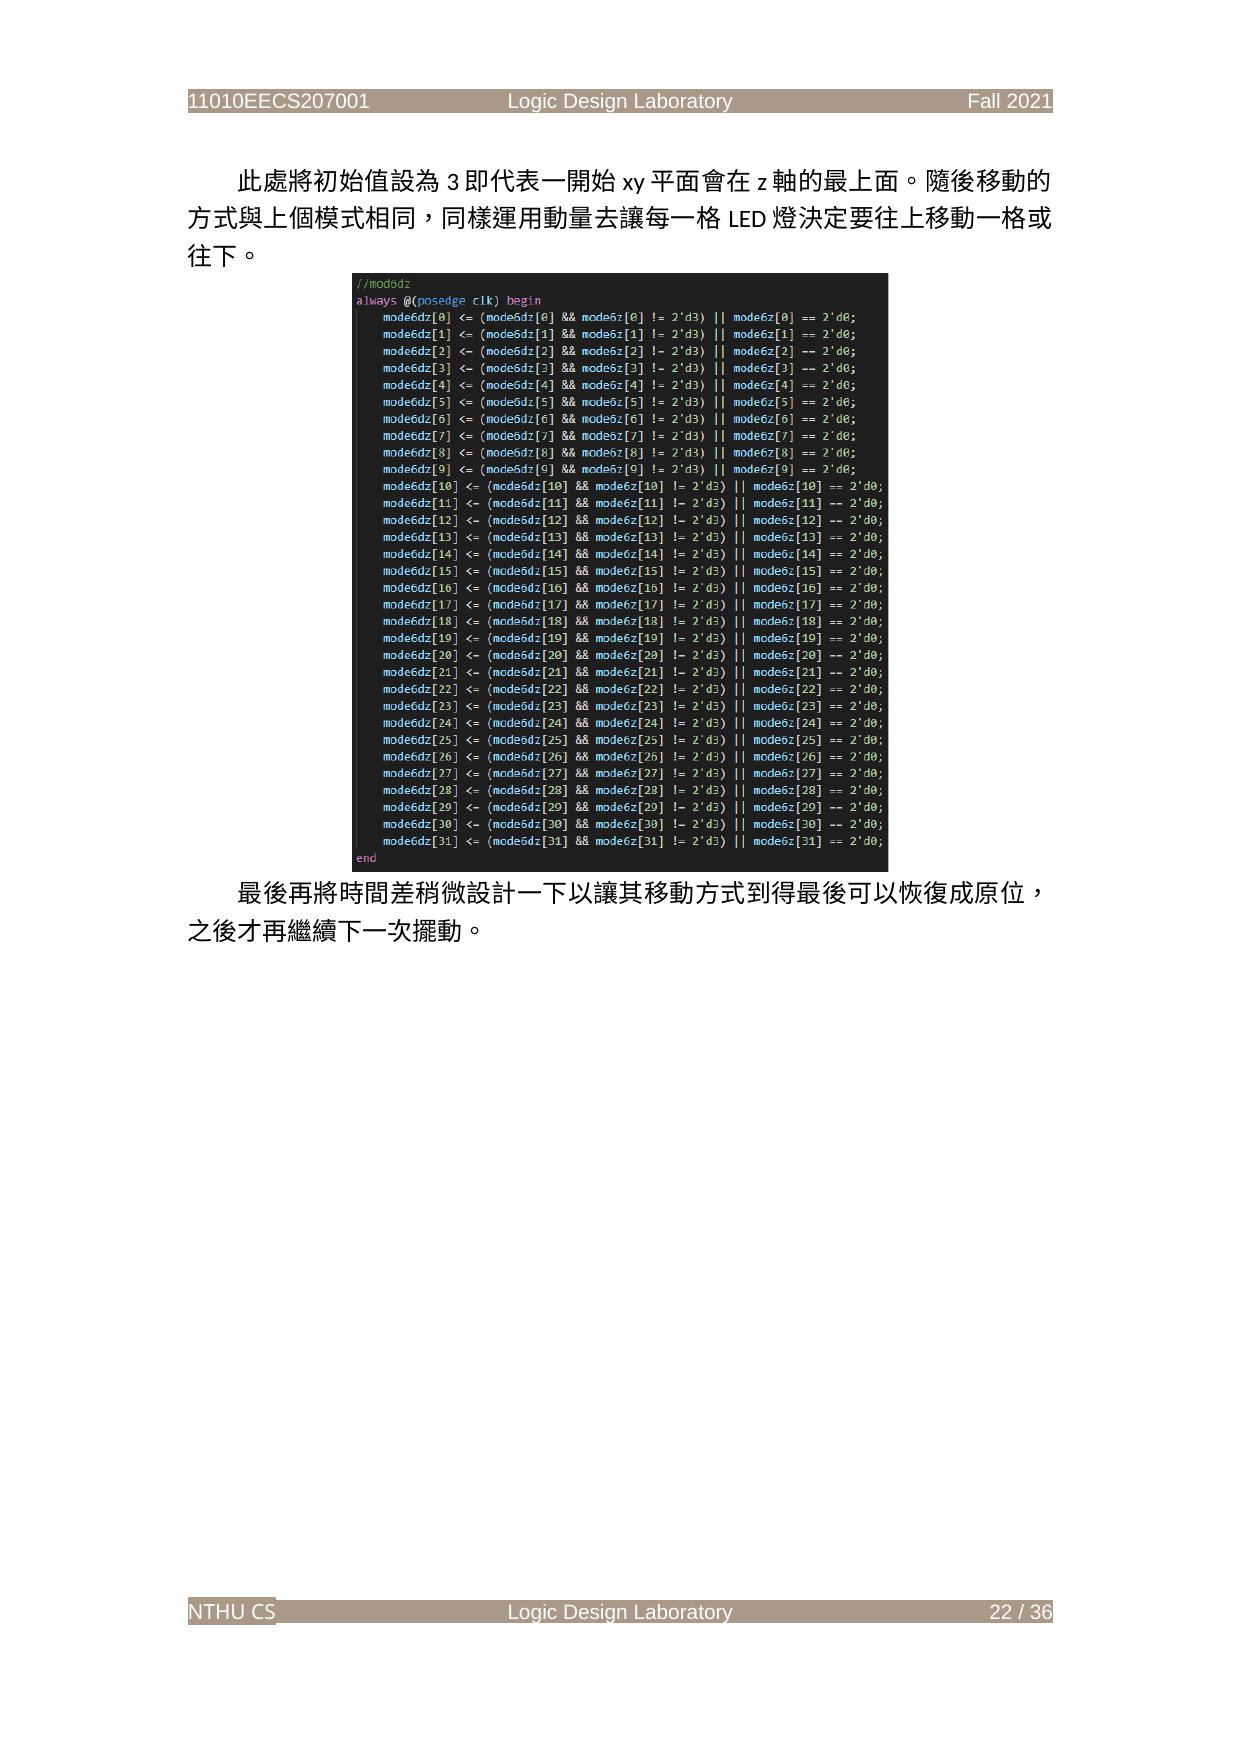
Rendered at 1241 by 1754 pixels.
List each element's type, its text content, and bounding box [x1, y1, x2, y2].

text 最後再將時間差稍微設計一下以讓其移動方式到得最後可以恢復成原位，之後才再繼續下一次擺動。 [187, 873, 1053, 948]
text 此處將初始值設為3即代表一開始xy平面會在z軸的最上面。隨後移動的方式與上個模式相同，同樣運用動量去讓每一格LED 燈決定要往上移動一格或往下。 [187, 161, 1053, 273]
picture [352, 273, 889, 872]
